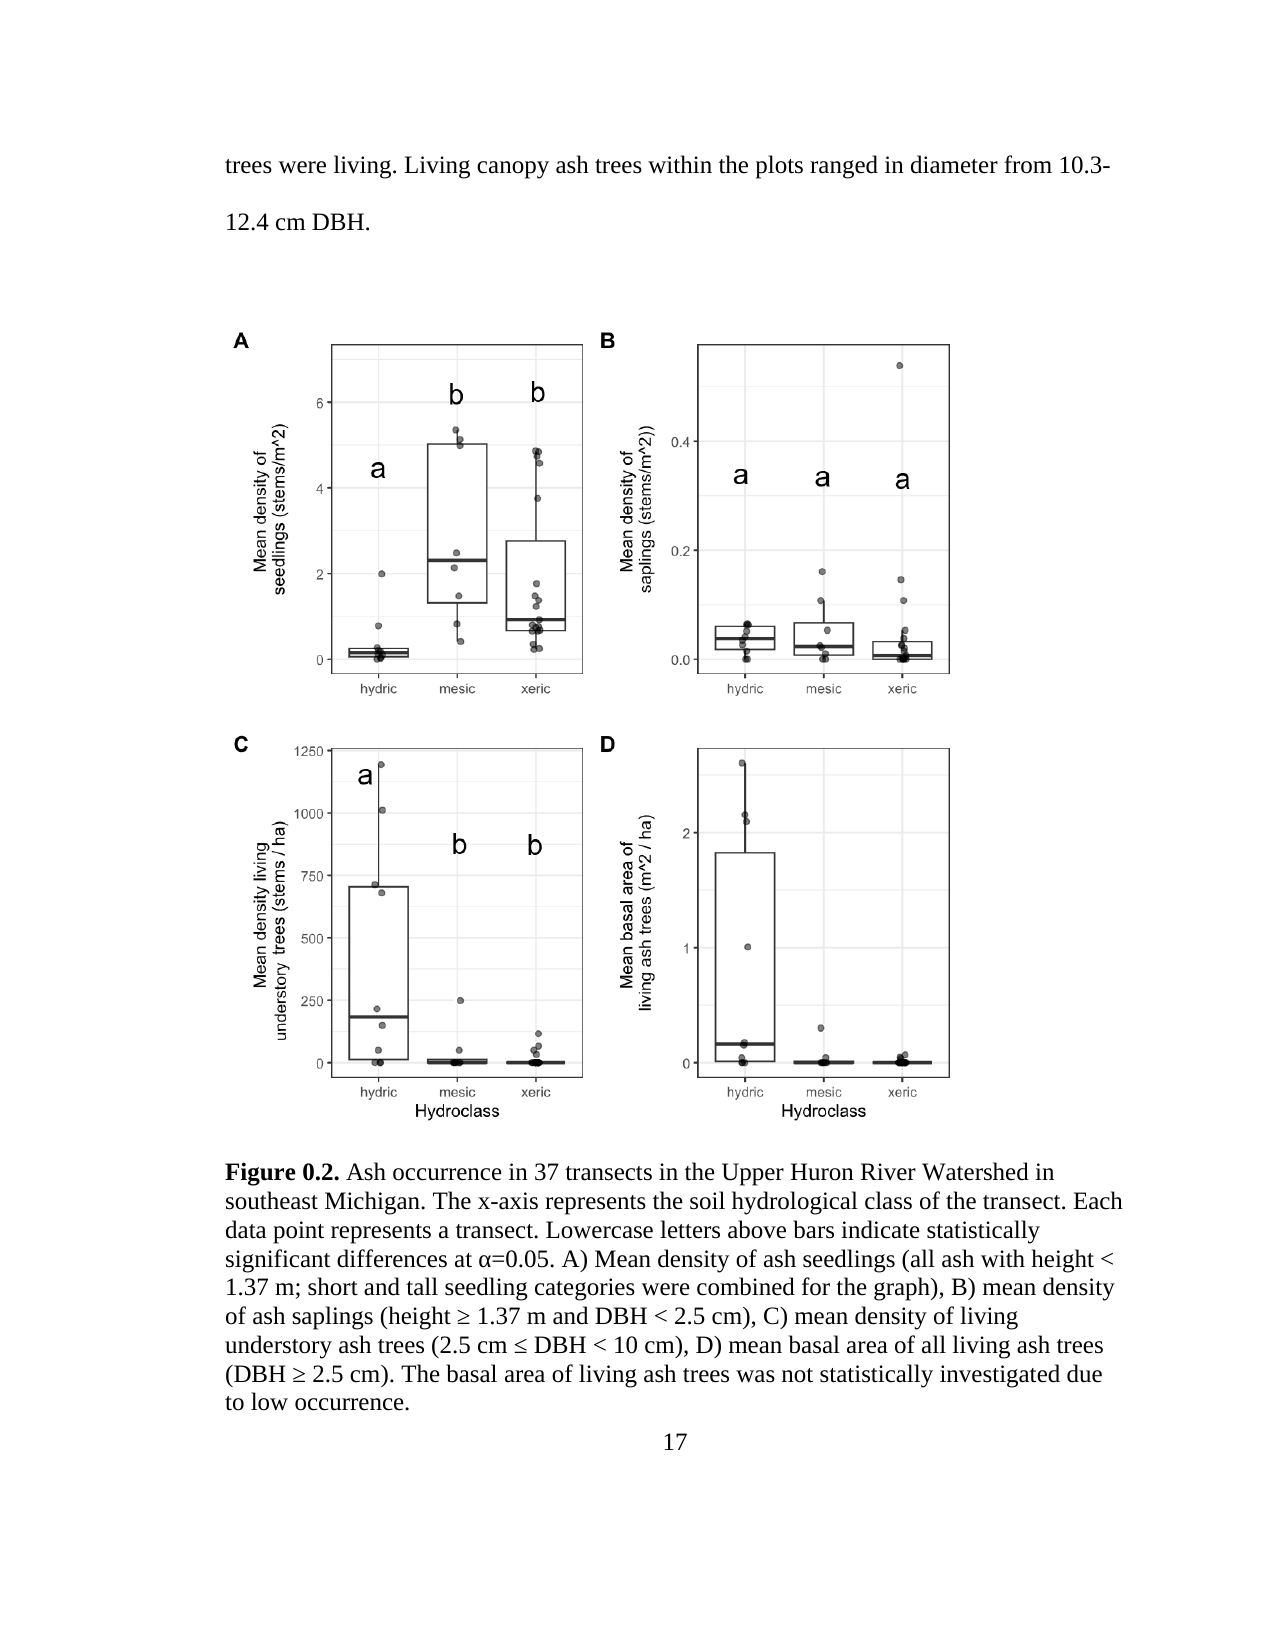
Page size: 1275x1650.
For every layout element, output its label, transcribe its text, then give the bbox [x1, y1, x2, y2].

picture [225, 322, 958, 1129]
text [225, 150, 1125, 236]
text Figure 0.2. Ash occurrence in 37 transects in the Upper Huron River Watershed in southeast Michigan. The x-axis represents the soil hydrological class of the transect. Each data point represents a transect. Lowercase letters above bars indicate statistically significant differences at α=0.05. A) Mean density of ash seedlings (all ash with height < 1.37 m; short and tall seedling categories were combined for the graph), B) mean density of ash saplings (height ≥ 1.37 m and DBH < 2.5 cm), C) mean density of living understory ash trees (2.5 cm ≤ DBH < 10 cm), D) mean basal area of all living ash trees (DBH ≥ 2.5 cm). The basal area of living ash trees was not statistically investigated due to low occurrence. [225, 1157, 1125, 1416]
